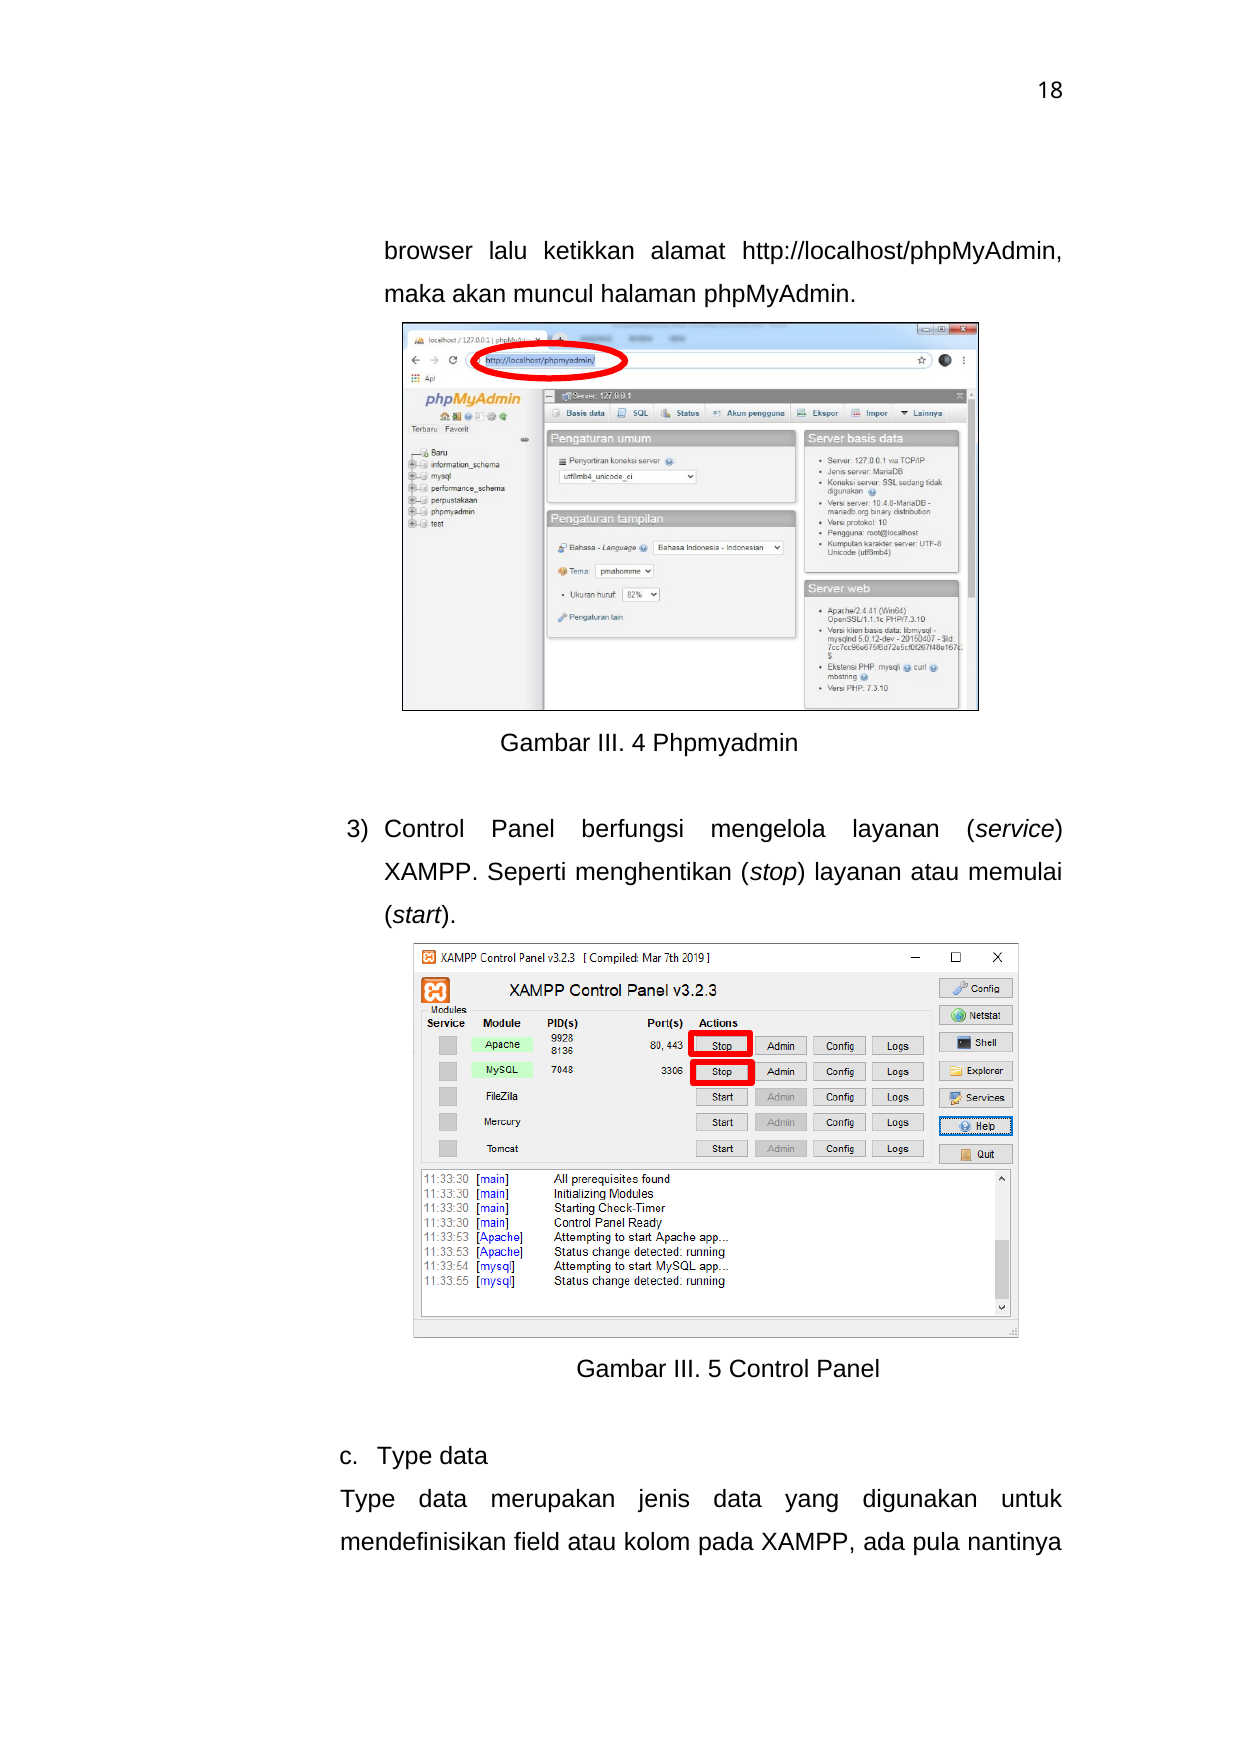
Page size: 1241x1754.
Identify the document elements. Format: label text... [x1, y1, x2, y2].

text Gambar III. 4 Phpmyadmin [393, 728, 905, 756]
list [346, 236, 1063, 308]
list Control Panel berfungsi mengelola layanan (service) XAMPP. Seperti menghentikan (stop) layanan atau memulai (start). [346, 814, 1063, 929]
picture [413, 943, 1019, 1338]
picture [403, 323, 978, 710]
text Gambar III. 5 Control Panel [393, 1354, 1063, 1383]
list Type data [339, 1441, 1063, 1469]
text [340, 1484, 1063, 1556]
